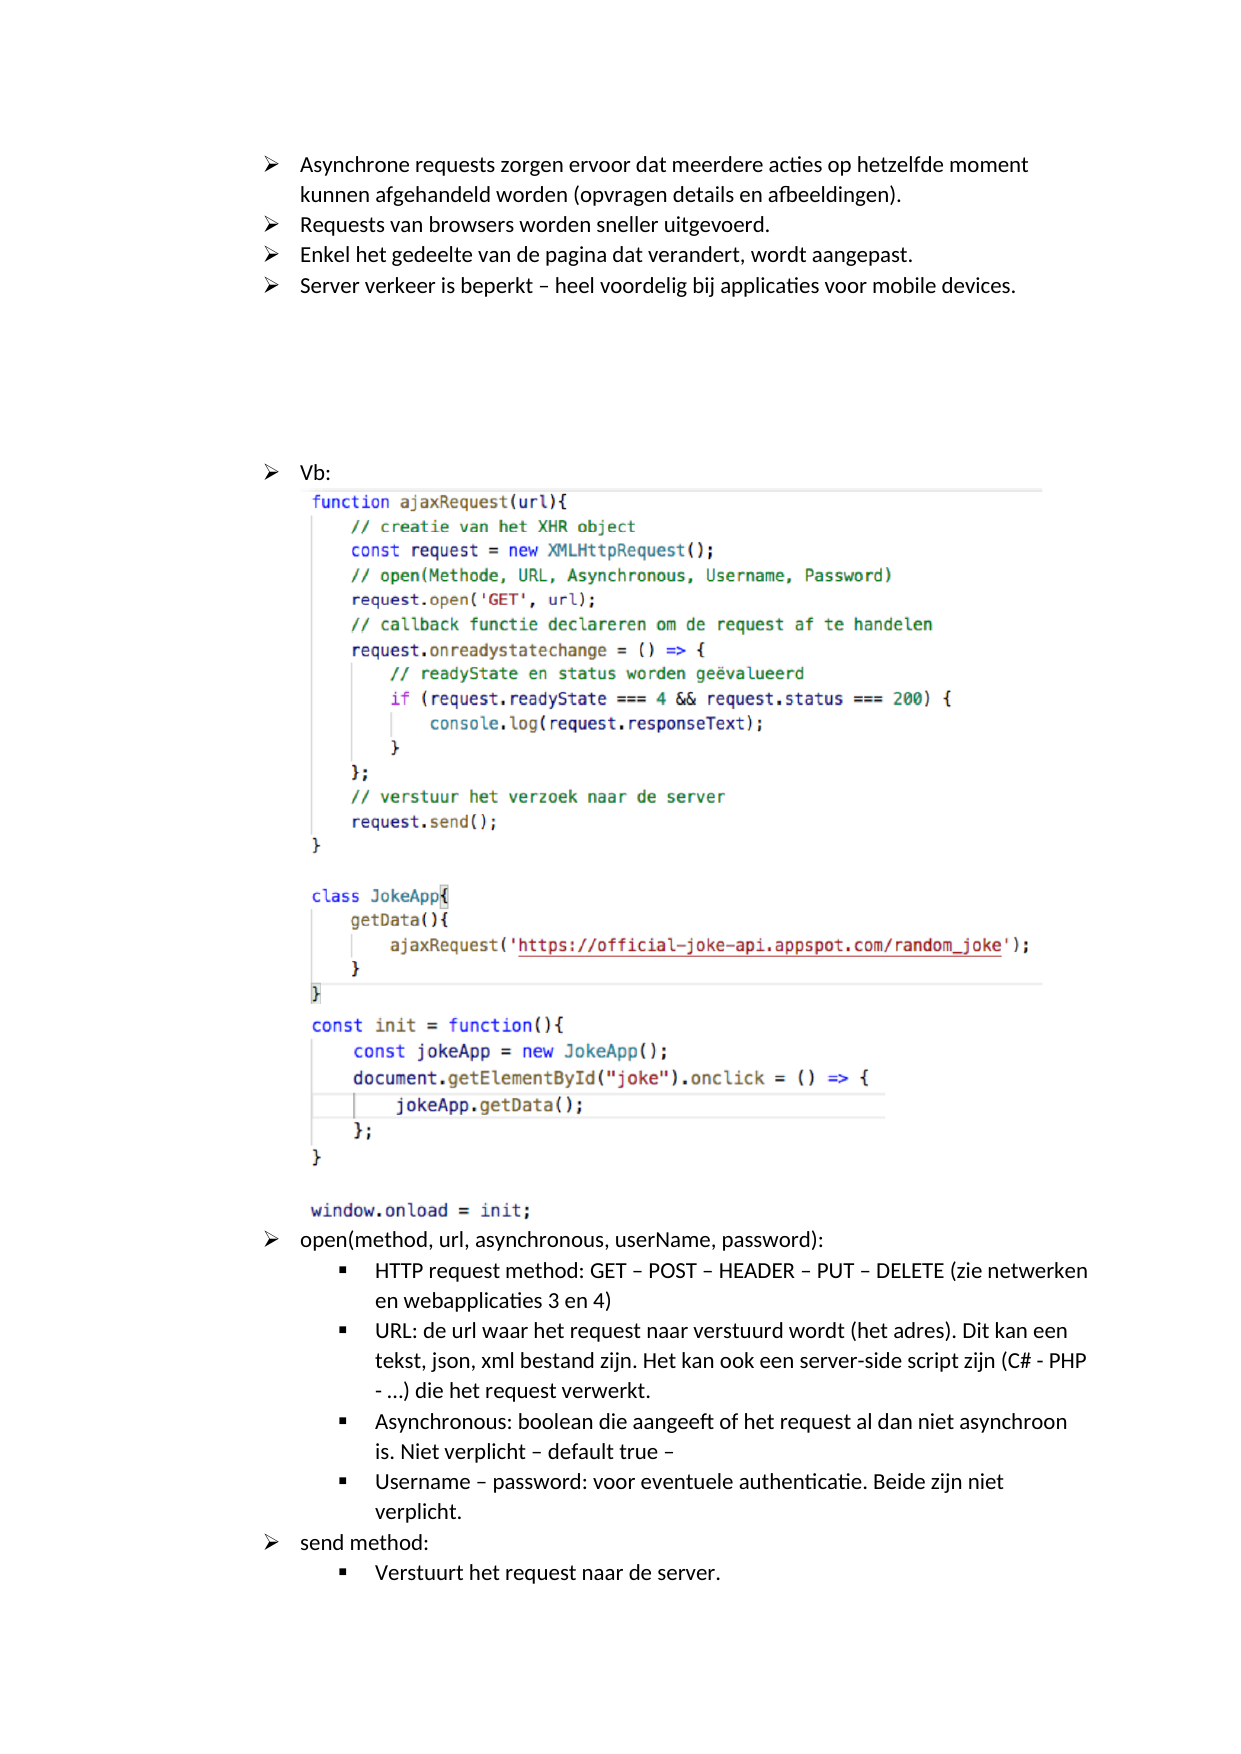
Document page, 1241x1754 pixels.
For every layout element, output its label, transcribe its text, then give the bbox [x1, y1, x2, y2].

list Vb: [262, 458, 1090, 486]
list Enkel het gedeelte van de pagina dat verandert, wordt aangepast. [262, 241, 1090, 269]
list Username – password: voor eventuele authenticatie. Beide zijn niet verplicht. [337, 1467, 1090, 1525]
list Asynchronous: boolean die aangeeft of het request al dan niet asynchroon is. Niet verplicht – default true – [337, 1407, 1090, 1465]
picture [300, 488, 1043, 1004]
list URL: de url waar het request naar verstuurd wordt (het adres). Dit kan een tekst, json, xml bestand zijn. Het kan ook een server-side script zijn (C# - PHP - …) die het request verwerkt. [337, 1316, 1090, 1404]
list send method: [262, 1528, 1090, 1556]
list Requests van browsers worden sneller uitgevoerd. [262, 210, 1090, 238]
picture [300, 1005, 886, 1224]
list Server verkeer is beperkt – heel voordelig bij applicaties voor mobile devices. [262, 271, 1090, 299]
list open(method, url, asynchronous, userName, password): [262, 1226, 1090, 1253]
list Verstuurt het request naar de server. [337, 1558, 1090, 1586]
list Asynchrone requests zorgen ervoor dat meerdere acties op hetzelfde moment kunnen afgehandeld worden (opvragen details en afbeeldingen). [262, 150, 1090, 208]
list HTTP request method: GET – POST – HEADER – PUT – DELETE (zie netwerken en webapplicaties 3 en 4) [337, 1256, 1090, 1314]
